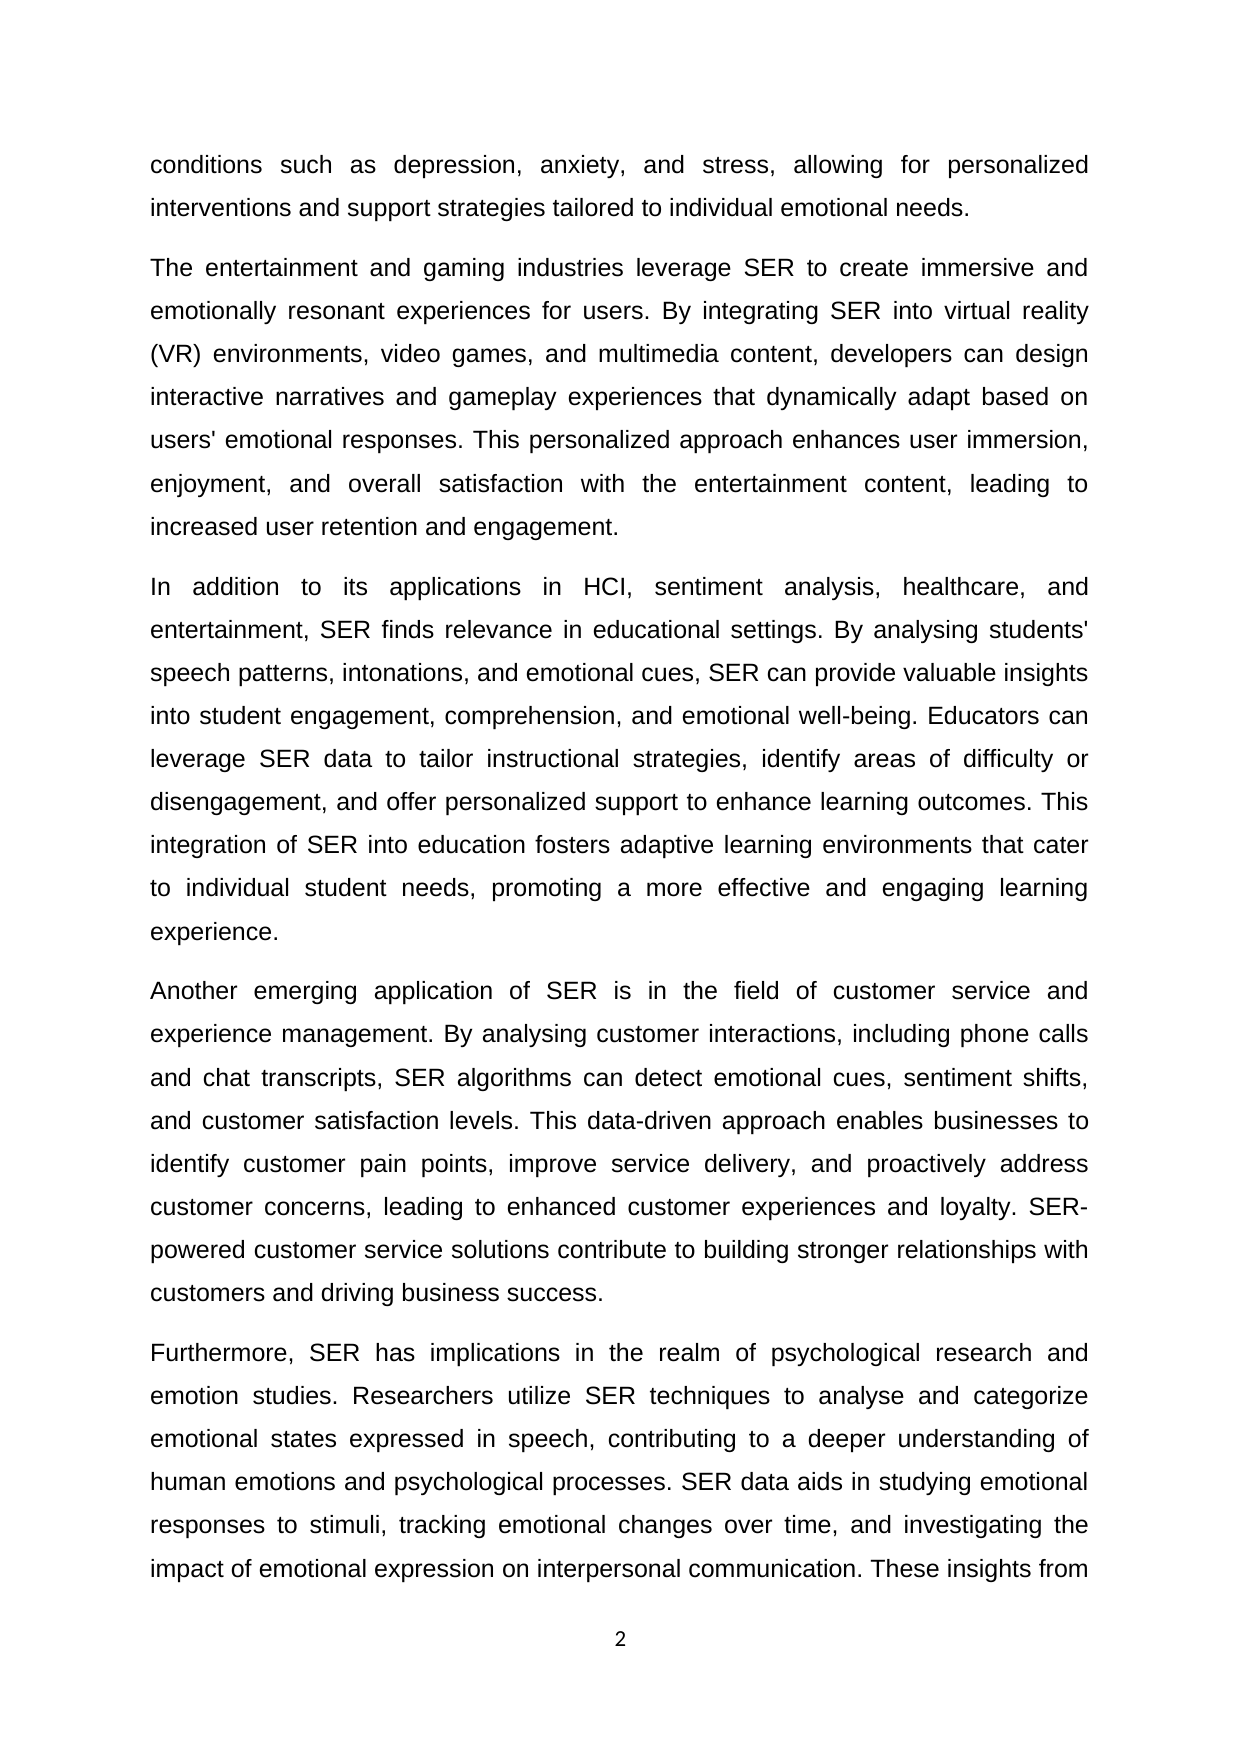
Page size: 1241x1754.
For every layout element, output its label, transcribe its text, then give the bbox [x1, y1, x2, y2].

text The entertainment and gaming industries leverage SER to create immersive and emotionally resonant experiences for users. By integrating SER into virtual reality (VR) environments, video games, and multimedia content, developers can design interactive narratives and gameplay experiences that dynamically adapt based on users' emotional responses. This personalized approach enhances user immersion, enjoyment, and overall satisfaction with the entertainment content, leading to increased user retention and engagement. [150, 253, 1090, 540]
text Another emerging application of SER is in the field of customer service and experience management. By analysing customer interactions, including phone calls and chat transcripts, SER algorithms can detect emotional cues, sentiment shifts, and customer satisfaction levels. This data-driven approach enables businesses to identify customer pain points, improve service delivery, and proactively address customer concerns, leading to enhanced customer experiences and loyalty. SER-powered customer service solutions contribute to building stronger relationships with customers and driving business success. [150, 976, 1090, 1307]
text In addition to its applications in HCI, sentiment analysis, healthcare, and entertainment, SER finds relevance in educational settings. By analysing students' speech patterns, intonations, and emotional cues, SER can provide valuable insights into student engagement, comprehension, and emotional well-being. Educators can leverage SER data to tailor instructional strategies, identify areas of difficulty or disengagement, and offer personalized support to enhance learning outcomes. This integration of SER into education fosters adaptive learning environments that cater to individual student needs, promoting a more effective and engaging learning experience. [150, 571, 1090, 945]
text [150, 150, 1090, 222]
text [150, 1338, 1090, 1582]
